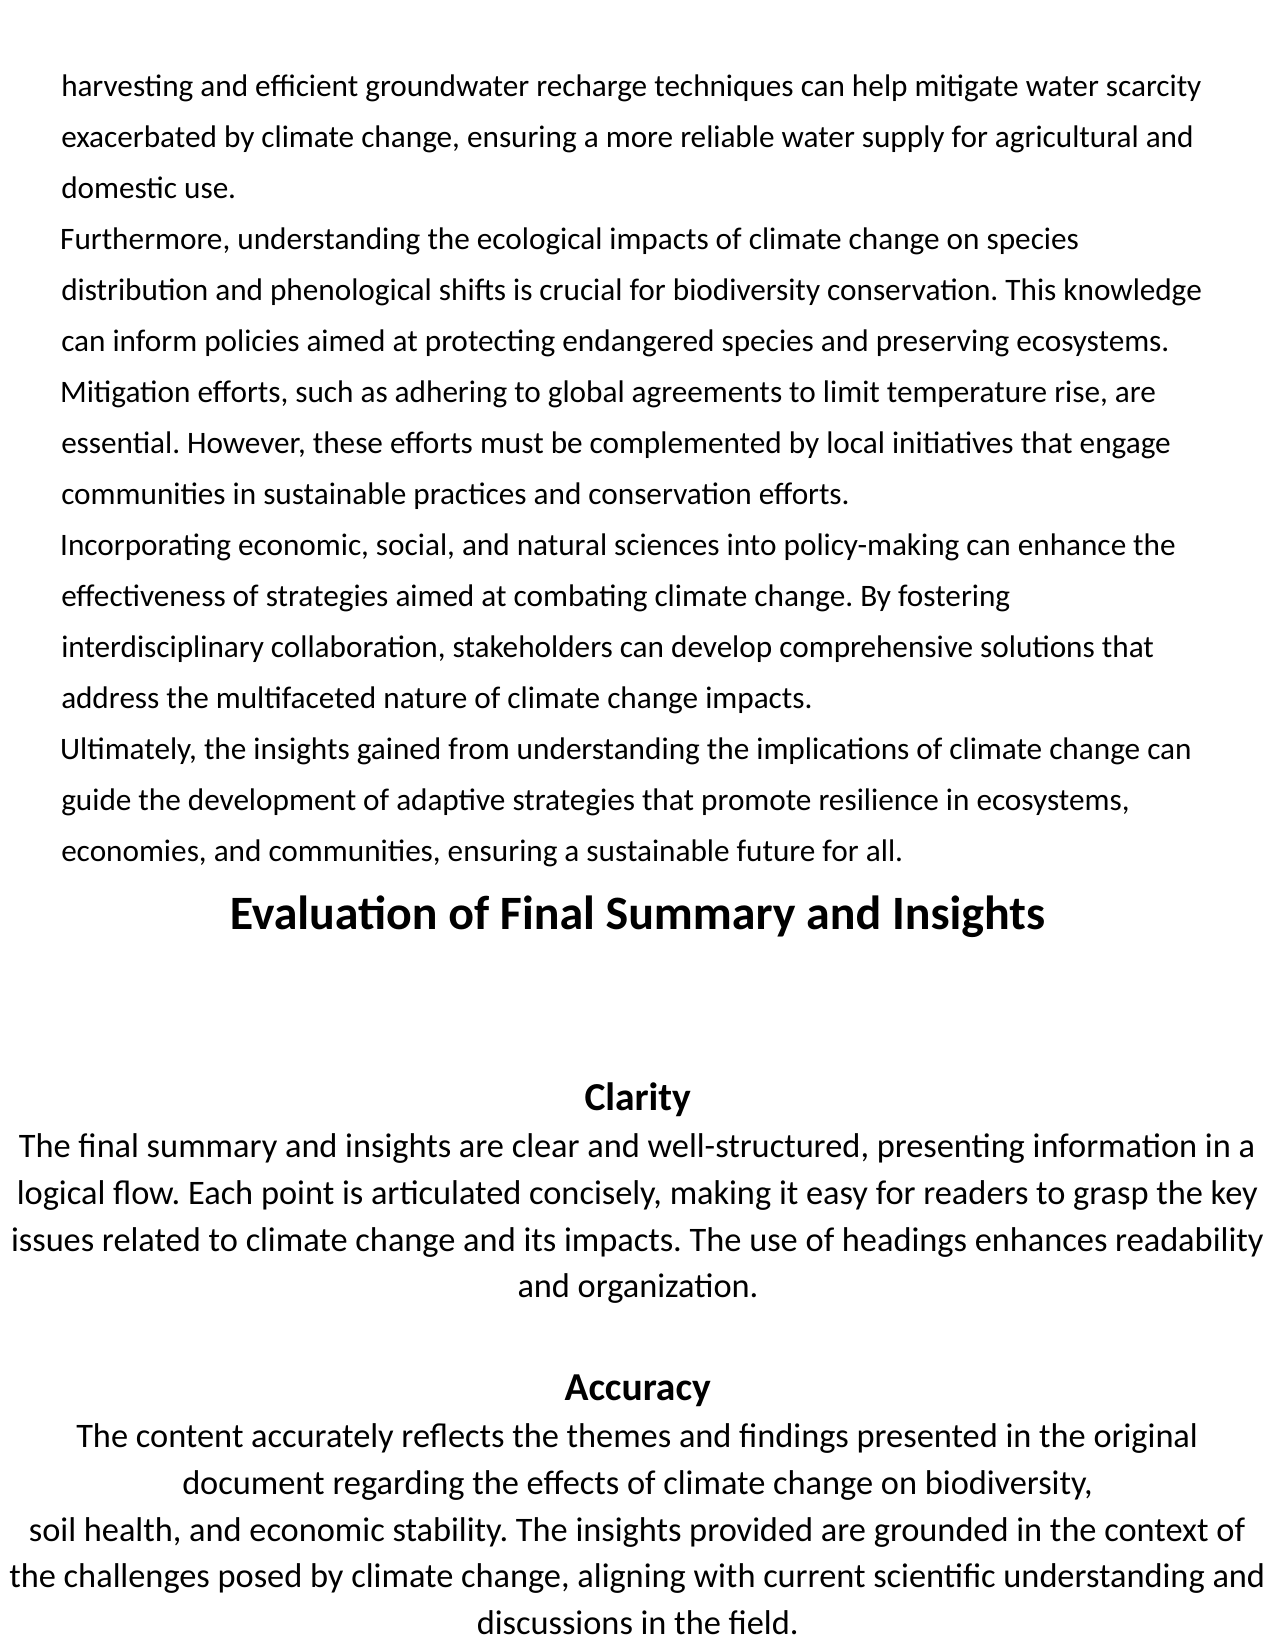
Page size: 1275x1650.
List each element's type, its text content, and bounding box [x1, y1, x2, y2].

text soil health, and economic stability. The insights provided are grounded in the context of the challenges posed by climate change, aligning with current scientific understanding and discussions in the field. [3, 1508, 1272, 1643]
text Furthermore, understanding the ecological impacts of climate change on species distribution and phenological shifts is crucial for biodiversity conservation. This knowledge can inform policies aimed at protecting endangered species and preserving ecosystems. [60, 219, 1210, 359]
text Incorporating economic, social, and natural sciences into policy-making can enhance the effectiveness of strategies aimed at combating climate change. By fostering interdisciplinary collaboration, stakeholders can develop comprehensive solutions that address the multifaceted nature of climate change impacts. [60, 525, 1210, 717]
text The content accurately reflects the themes and findings presented in the original document regarding the effects of climate change on biodiversity, [3, 1414, 1272, 1503]
subtitle Evaluation of Final Summary and Insights [0, 883, 1275, 941]
text Ultimately, the insights gained from understanding the implications of climate change can guide the development of adaptive strategies that promote resilience in ecosystems, economies, and communities, ensuring a sustainable future for all. [60, 729, 1210, 870]
subtitle Accuracy [0, 1362, 1275, 1411]
text Mitigation efforts, such as adhering to global agreements to limit temperature rise, are essential. However, these efforts must be complemented by local initiatives that engage communities in sustainable practices and conservation efforts. [60, 372, 1210, 512]
subtitle Clarity [0, 1072, 1275, 1121]
text The final summary and insights are clear and well-structured, presenting information in a logical flow. Each point is articulated concisely, making it easy for readers to grasp the key issues related to climate change and its impacts. The use of headings enhances readability and organization. [3, 1124, 1272, 1306]
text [60, 66, 1210, 206]
